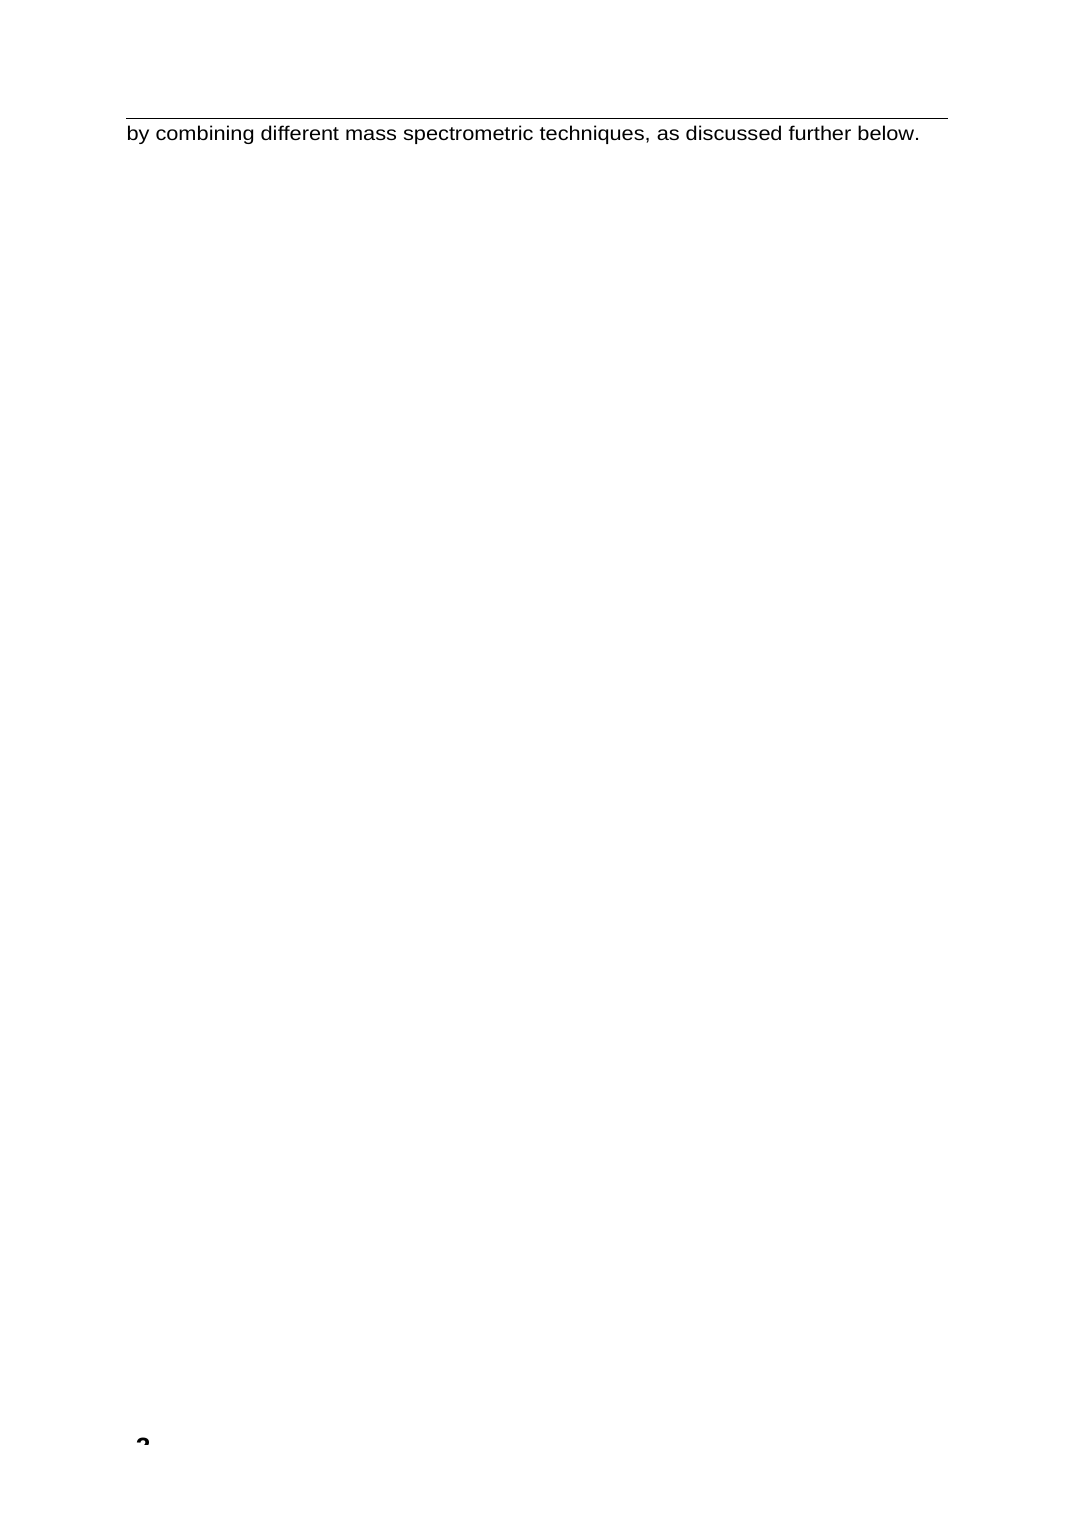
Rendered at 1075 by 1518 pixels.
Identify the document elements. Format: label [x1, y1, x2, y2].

text [126, 122, 950, 145]
